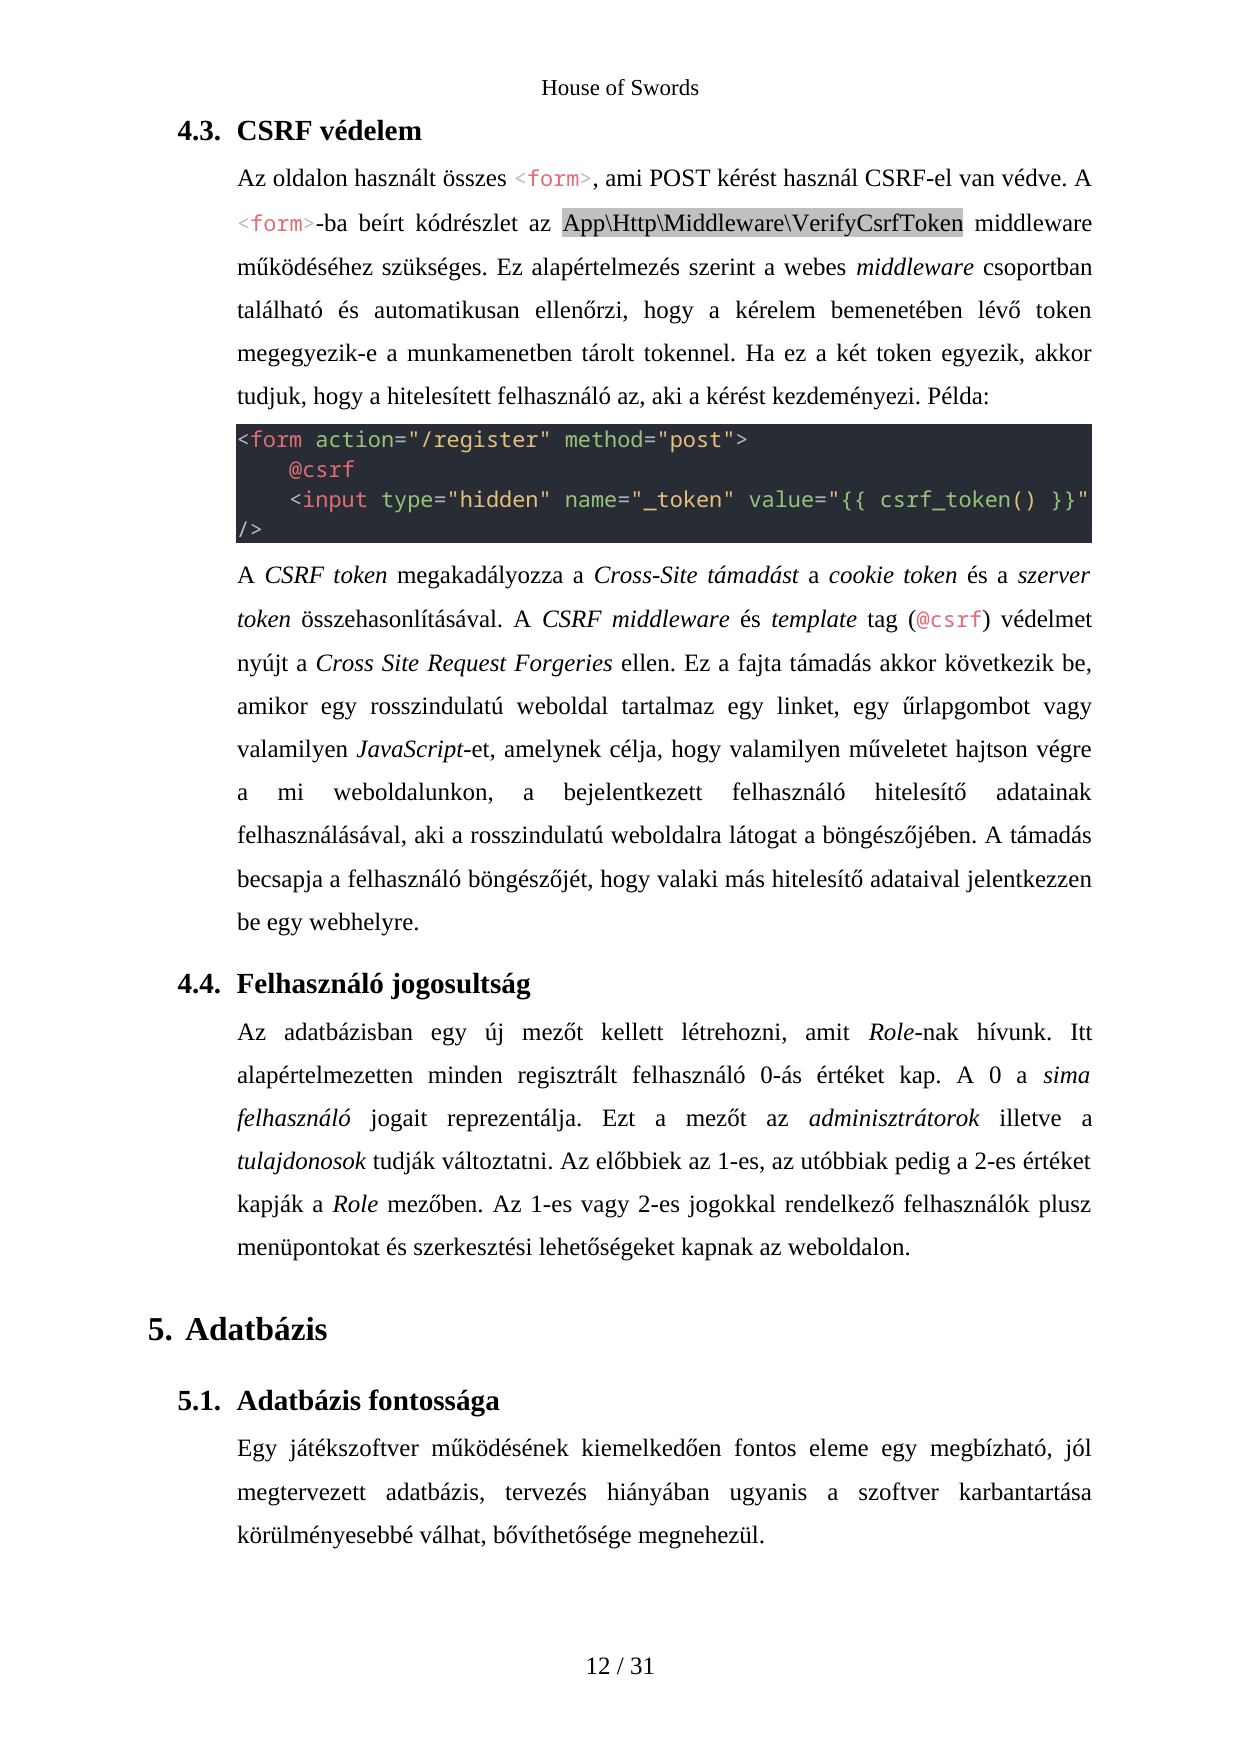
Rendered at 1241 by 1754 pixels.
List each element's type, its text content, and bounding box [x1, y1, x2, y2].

list Felhasználó jogosultság [177, 967, 1092, 1000]
text @csrf [236, 454, 1092, 484]
text <input type="hidden" name="_token" value="{{ csrf_token() }}" /> [236, 484, 1092, 543]
list A CSRF token megakadályozza a Cross-Site támadást a cookie token és a szerver token összehasonlításával. A CSRF middleware és template tag (@csrf) védelmet nyújt a Cross Site Request Forgeries ellen. Ez a fajta támadás akkor következik be, amikor egy rosszindulatú weboldal tartalmaz egy linket, egy űrlapgombot vagy valamilyen JavaScript-et, amelynek célja, hogy valamilyen műveletet hajtson végre a mi weboldalunkon, a bejelentkezett felhasználó hitelesítő adatainak felhasználásával, aki a rosszindulatú weboldalra látogat a böngészőjében. A támadás becsapja a felhasználó böngészőjét, hogy valaki más hitelesítő adataival jelentkezzen be egy webhelyre. [237, 560, 1092, 936]
list Az adatbázisban egy új mezőt kellett létrehozni, amit Role-nak hívunk. Itt alapértelmezetten minden regisztrált felhasználó 0-ás értéket kap. A 0 a sima felhasználó jogait reprezentálja. Ezt a mezőt az adminisztrátorok illetve a tulajdonosok tudják változtatni. Az előbbiek az 1-es, az utóbbiak pedig a 2-es értéket kapják a Role mezőben. Az 1-es vagy 2-es jogokkal rendelkező felhasználók plusz menüpontokat és szerkesztési lehetőségeket kapnak az weboldalon. [237, 1017, 1092, 1261]
text <form action="/register" method="post"> [236, 424, 1092, 454]
list Az oldalon használt összes <form>, ami POST kérést használ CSRF-el van védve. A <form>-ba beírt kódrészlet az App\Http\Middleware\VerifyCsrfToken middleware működéséhez szükséges. Ez alapértelmezés szerint a webes middleware csoportban található és automatikusan ellenőrzi, hogy a kérelem bemenetében lévő token megegyezik-e a munkamenetben tárolt tokennel. Ha ez a két token egyezik, akkor tudjuk, hogy a hitelesített felhasználó az, aki a kérést kezdeményezi. Példa: [237, 163, 1092, 410]
list CSRF védelem [177, 113, 1092, 146]
list Adatbázis fontossága [177, 1383, 1092, 1417]
list Egy játékszoftver működésének kiemelkedően fontos eleme egy megbízható, jól megtervezett adatbázis, tervezés hiányában ugyanis a szoftver karbantartása körülményesebbé válhat, bővíthetősége megnehezül. [237, 1433, 1092, 1548]
list Adatbázis [148, 1309, 1092, 1347]
